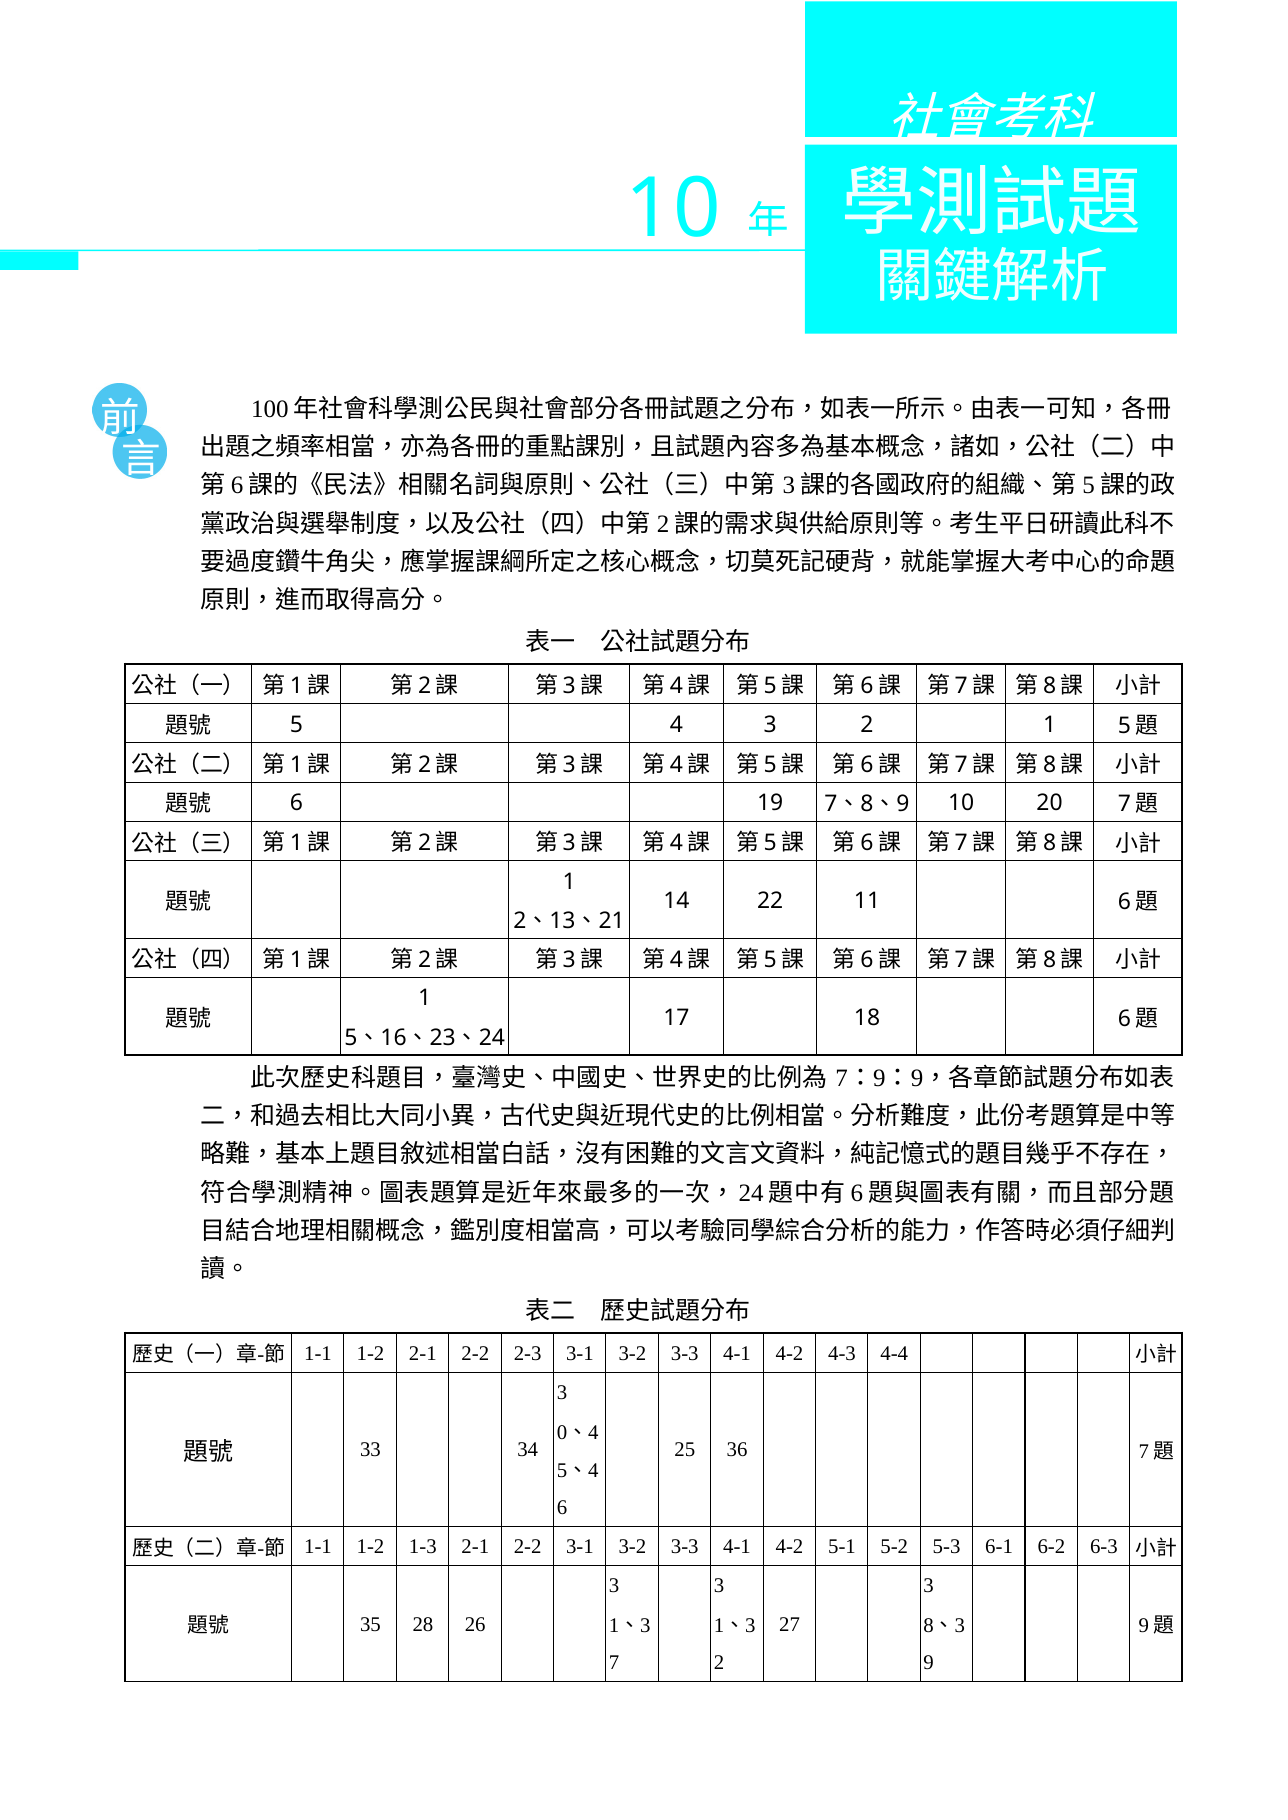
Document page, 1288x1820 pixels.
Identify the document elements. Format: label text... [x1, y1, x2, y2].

table_cell 2 [817, 704, 916, 742]
table_cell 題號 [126, 1566, 291, 1681]
table_cell 小計 [1094, 939, 1181, 977]
table_header 2-3 [502, 1334, 553, 1372]
table_header 3-1 [554, 1334, 605, 1372]
table_cell 20 [1006, 783, 1093, 821]
table_cell 第6課 [817, 939, 916, 977]
table_cell 18 [817, 978, 916, 1054]
table_cell [554, 1566, 605, 1681]
table_cell 第5課 [724, 939, 816, 977]
table_cell 1-2 [344, 1527, 396, 1565]
table_header 2-1 [397, 1334, 448, 1372]
table_cell 第8課 [1006, 939, 1093, 977]
table_cell 題號 [126, 1373, 291, 1526]
table_cell [252, 861, 340, 938]
table_header [921, 1334, 972, 1372]
table_cell 第1課 [252, 939, 340, 977]
text 表二 歷史試題分布 [100, 1289, 1175, 1328]
text 表一 公社試題分布 [100, 621, 1175, 659]
table_cell 公社（三） [126, 822, 251, 860]
table_cell 第4課 [630, 743, 723, 782]
table_cell 第3課 [509, 939, 629, 977]
table_cell 15、16、23、24 [341, 978, 508, 1054]
table_cell 第5課 [724, 743, 816, 782]
table_header 第5課 [724, 665, 816, 703]
table_cell 5-2 [868, 1527, 920, 1565]
table_cell 歷史（二）章-節 [126, 1527, 291, 1565]
table_cell [917, 861, 1005, 938]
table_cell 第2課 [341, 743, 508, 782]
table_cell 6題 [1094, 978, 1181, 1054]
table_cell 第3課 [509, 743, 629, 782]
table_header 1-2 [344, 1334, 396, 1372]
table_cell 第2課 [341, 822, 508, 860]
table_header 4-1 [711, 1334, 763, 1372]
table_cell [341, 783, 508, 821]
table_cell 22 [724, 861, 816, 938]
table_cell 第7課 [917, 939, 1005, 977]
table_cell 7、8、9 [817, 783, 916, 821]
table_header 第1課 [252, 665, 340, 703]
table_header 2-2 [449, 1334, 501, 1372]
table_cell 9題 [1130, 1566, 1181, 1681]
table_cell 6-3 [1078, 1527, 1129, 1565]
text 此次歷史科題目，臺灣史、中國史、世界史的比例為7：9：9，各章節試題分布如表二，和過去相比大同小異，古代史與近現代史的比例相當。分析難度，此份考題算是中等略難，基本上題目敘述相當白話，沒有困難的文言文資料，純記憶式的題目幾乎不存在，符合學測精神。圖表題算是近年來最多的一次，24題中有6題與圖表有關，而且部分題目結合地理相關概念，鑑別度相當高，可以考驗同學綜合分析的能力，作答時必須仔細判讀。 [200, 1056, 1175, 1286]
table_cell [606, 1373, 658, 1526]
table_cell 38、39 [921, 1566, 972, 1681]
table_header 小計 [1094, 665, 1181, 703]
table_cell 6-2 [1026, 1527, 1077, 1565]
table_header 3-3 [659, 1334, 710, 1372]
table_cell 27 [764, 1566, 815, 1681]
table_cell 10 [917, 783, 1005, 821]
table_header 第4課 [630, 665, 723, 703]
table_cell 6-1 [973, 1527, 1024, 1565]
table_cell 第4課 [630, 939, 723, 977]
table_cell [397, 1373, 448, 1526]
table_cell [292, 1566, 343, 1681]
table_header 公社（一） [126, 665, 251, 703]
table_cell 3-2 [606, 1527, 658, 1565]
table_header 4-4 [868, 1334, 920, 1372]
table_cell 3-3 [659, 1527, 710, 1565]
table_cell [917, 704, 1005, 742]
table_cell 4-2 [764, 1527, 815, 1565]
table_cell 34 [502, 1373, 553, 1526]
table_header 4-3 [816, 1334, 867, 1372]
table_header [1078, 1334, 1129, 1372]
table_cell 第6課 [817, 822, 916, 860]
table_cell [1078, 1566, 1129, 1681]
table_header 第3課 [509, 665, 629, 703]
table_cell 26 [449, 1566, 501, 1681]
table_cell 題號 [126, 978, 251, 1054]
table_cell 題號 [126, 704, 251, 742]
table_cell 6題 [1094, 861, 1181, 938]
table_cell [292, 1373, 343, 1526]
table_cell 14 [630, 861, 723, 938]
table_header 第7課 [917, 665, 1005, 703]
table_cell 5題 [1094, 704, 1181, 742]
table_cell 公社（二） [126, 743, 251, 782]
table_cell 第7課 [917, 822, 1005, 860]
table_cell 第1課 [252, 743, 340, 782]
table_cell 19 [724, 783, 816, 821]
table_cell [1006, 978, 1093, 1054]
table_cell 公社（四） [126, 939, 251, 977]
table_cell 題號 [126, 861, 251, 938]
table_cell 7題 [1094, 783, 1181, 821]
table_cell 25 [659, 1373, 710, 1526]
table_cell [724, 978, 816, 1054]
table_header [1026, 1334, 1077, 1372]
table_cell [868, 1373, 920, 1526]
table_cell 31、32 [711, 1566, 763, 1681]
table_cell [659, 1566, 710, 1681]
table_header 第2課 [341, 665, 508, 703]
table_cell 31、37 [606, 1566, 658, 1681]
table_cell 第6課 [817, 743, 916, 782]
table_cell 5-3 [921, 1527, 972, 1565]
table_cell 第8課 [1006, 743, 1093, 782]
table_cell [1026, 1373, 1077, 1526]
table_header 歷史（一）章-節 [126, 1334, 291, 1372]
table_header 3-2 [606, 1334, 658, 1372]
table_cell 第5課 [724, 822, 816, 860]
table_cell 3 [724, 704, 816, 742]
table_header 第8課 [1006, 665, 1093, 703]
table_header 小計 [1130, 1334, 1181, 1372]
table_cell [449, 1373, 501, 1526]
table_cell 1 [1006, 704, 1093, 742]
table_cell [917, 978, 1005, 1054]
table_cell 35 [344, 1566, 396, 1681]
picture [92, 383, 167, 479]
table_header 第6課 [817, 665, 916, 703]
table_cell [868, 1566, 920, 1681]
table_cell 小計 [1130, 1527, 1181, 1565]
table_cell [509, 978, 629, 1054]
text 100年社會科學測公民與社會部分各冊試題之分布，如表一所示。由表一可知，各冊出題之頻率相當，亦為各冊的重點課別，且試題內容多為基本概念，諸如，公社（二）中第6課的《民法》相關名詞與原則、公社（三）中第3課的各國政府的組織、第5課的政黨政治與選舉制度，以及公社（四）中第2課的需求與供給原則等。考生平日研讀此科不要過度鑽牛角尖，應掌握課綱所定之核心概念，切莫死記硬背，就能掌握大考中心的命題原則，進而取得高分。 [200, 388, 1175, 617]
table_cell [921, 1373, 972, 1526]
table_cell 5 [252, 704, 340, 742]
table_cell 2-1 [449, 1527, 501, 1565]
table_cell 第3課 [509, 822, 629, 860]
table_cell 36 [711, 1373, 763, 1526]
table_cell [764, 1373, 815, 1526]
table_cell 4 [630, 704, 723, 742]
table_cell 33 [344, 1373, 396, 1526]
table_cell [816, 1373, 867, 1526]
table_cell 7題 [1130, 1373, 1181, 1526]
table_cell [509, 783, 629, 821]
table_header [973, 1334, 1024, 1372]
table_cell 第8課 [1006, 822, 1093, 860]
table_cell [973, 1373, 1024, 1526]
table_cell 1-3 [397, 1527, 448, 1565]
table_cell 3-1 [554, 1527, 605, 1565]
table_cell [341, 704, 508, 742]
table_cell 第7課 [917, 743, 1005, 782]
table_cell [509, 704, 629, 742]
table_cell 1-1 [292, 1527, 343, 1565]
table_cell [630, 783, 723, 821]
table_header 1-1 [292, 1334, 343, 1372]
table_cell 17 [630, 978, 723, 1054]
table_cell 6 [252, 783, 340, 821]
table_cell 第2課 [341, 939, 508, 977]
table_cell 小計 [1094, 822, 1181, 860]
table_cell 11 [817, 861, 916, 938]
table_cell [1006, 861, 1093, 938]
table_cell 第1課 [252, 822, 340, 860]
table_header 4-2 [764, 1334, 815, 1372]
table_cell [1026, 1566, 1077, 1681]
table_cell 30、45、46 [554, 1373, 605, 1526]
table_cell 28 [397, 1566, 448, 1681]
table_cell 5-1 [816, 1527, 867, 1565]
table_cell [1078, 1373, 1129, 1526]
table_cell 題號 [126, 783, 251, 821]
table_cell 4-1 [711, 1527, 763, 1565]
table_cell 2-2 [502, 1527, 553, 1565]
table_cell 第4課 [630, 822, 723, 860]
table_cell 小計 [1094, 743, 1181, 782]
table_cell [252, 978, 340, 1054]
table_cell 12、13、21 [509, 861, 629, 938]
table_cell [816, 1566, 867, 1681]
table_cell [341, 861, 508, 938]
table_cell [973, 1566, 1024, 1681]
table_cell [502, 1566, 553, 1681]
